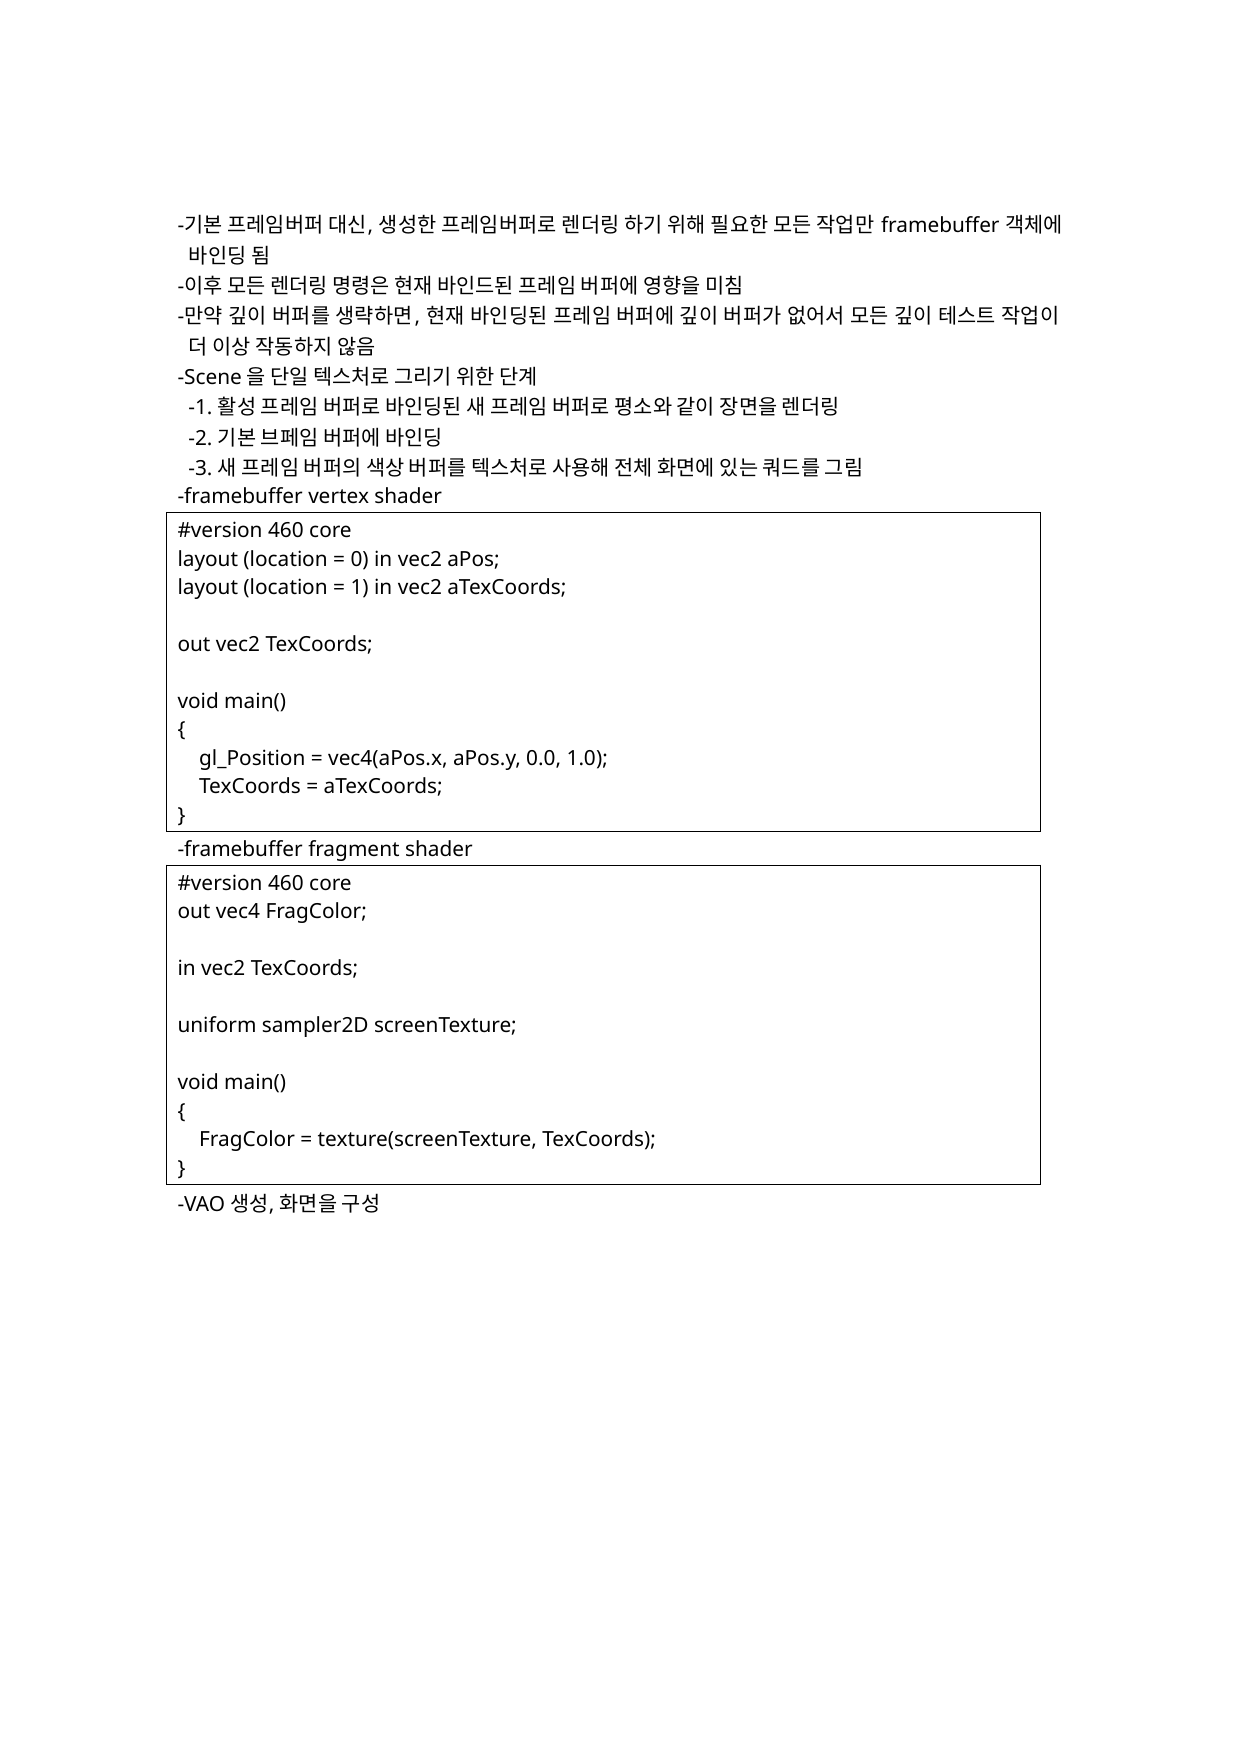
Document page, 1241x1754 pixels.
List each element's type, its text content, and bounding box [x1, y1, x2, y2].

text -기본 프레임버퍼 대신, 생성한 프레임버퍼로 렌더링 하기 위해 필요한 모든 작업만 framebuffer 객체에 바인딩 됨 [169, 207, 1071, 269]
table_header #version 460 core layout (location = 0) in vec2 aPos; layout (location = 1) in vec2 aTexCoords; out vec2 TexCoords; void main() { gl_Position = vec4(aPos.x, aPos.y, 0.0, 1.0); TexCoords = aTexCoords; } [167, 513, 1040, 831]
text -framebuffer vertex shader [169, 481, 1071, 512]
table_header #version 460 core out vec4 FragColor; in vec2 TexCoords; uniform sampler2D screenTexture; void main() { FragColor = texture(screenTexture, TexCoords); } [167, 866, 1040, 1184]
text -2. 기본 브페임 버퍼에 바인딩 [177, 421, 1063, 451]
text -만약 깊이 버퍼를 생략하면, 현재 바인딩된 프레임 버퍼에 깊이 버퍼가 없어서 모든 깊이 테스트 작업이 더 이상 작동하지 않음 [177, 299, 1063, 360]
text -이후 모든 렌더링 명령은 현재 바인드된 프레임 버퍼에 영향을 미침 [177, 269, 1063, 299]
text -Scene을 단일 텍스처로 그리기 위한 단계 [177, 360, 1063, 390]
text -3. 새 프레임 버퍼의 색상 버퍼를 텍스처로 사용해 전체 화면에 있는 쿼드를 그림 [177, 451, 1063, 481]
text -1. 활성 프레임 버퍼로 바인딩된 새 프레임 버퍼로 평소와 같이 장면을 렌더링 [177, 390, 1063, 421]
text -framebuffer fragment shader [169, 832, 1071, 864]
text -VAO 생성, 화면을 구성 [169, 1185, 1071, 1217]
